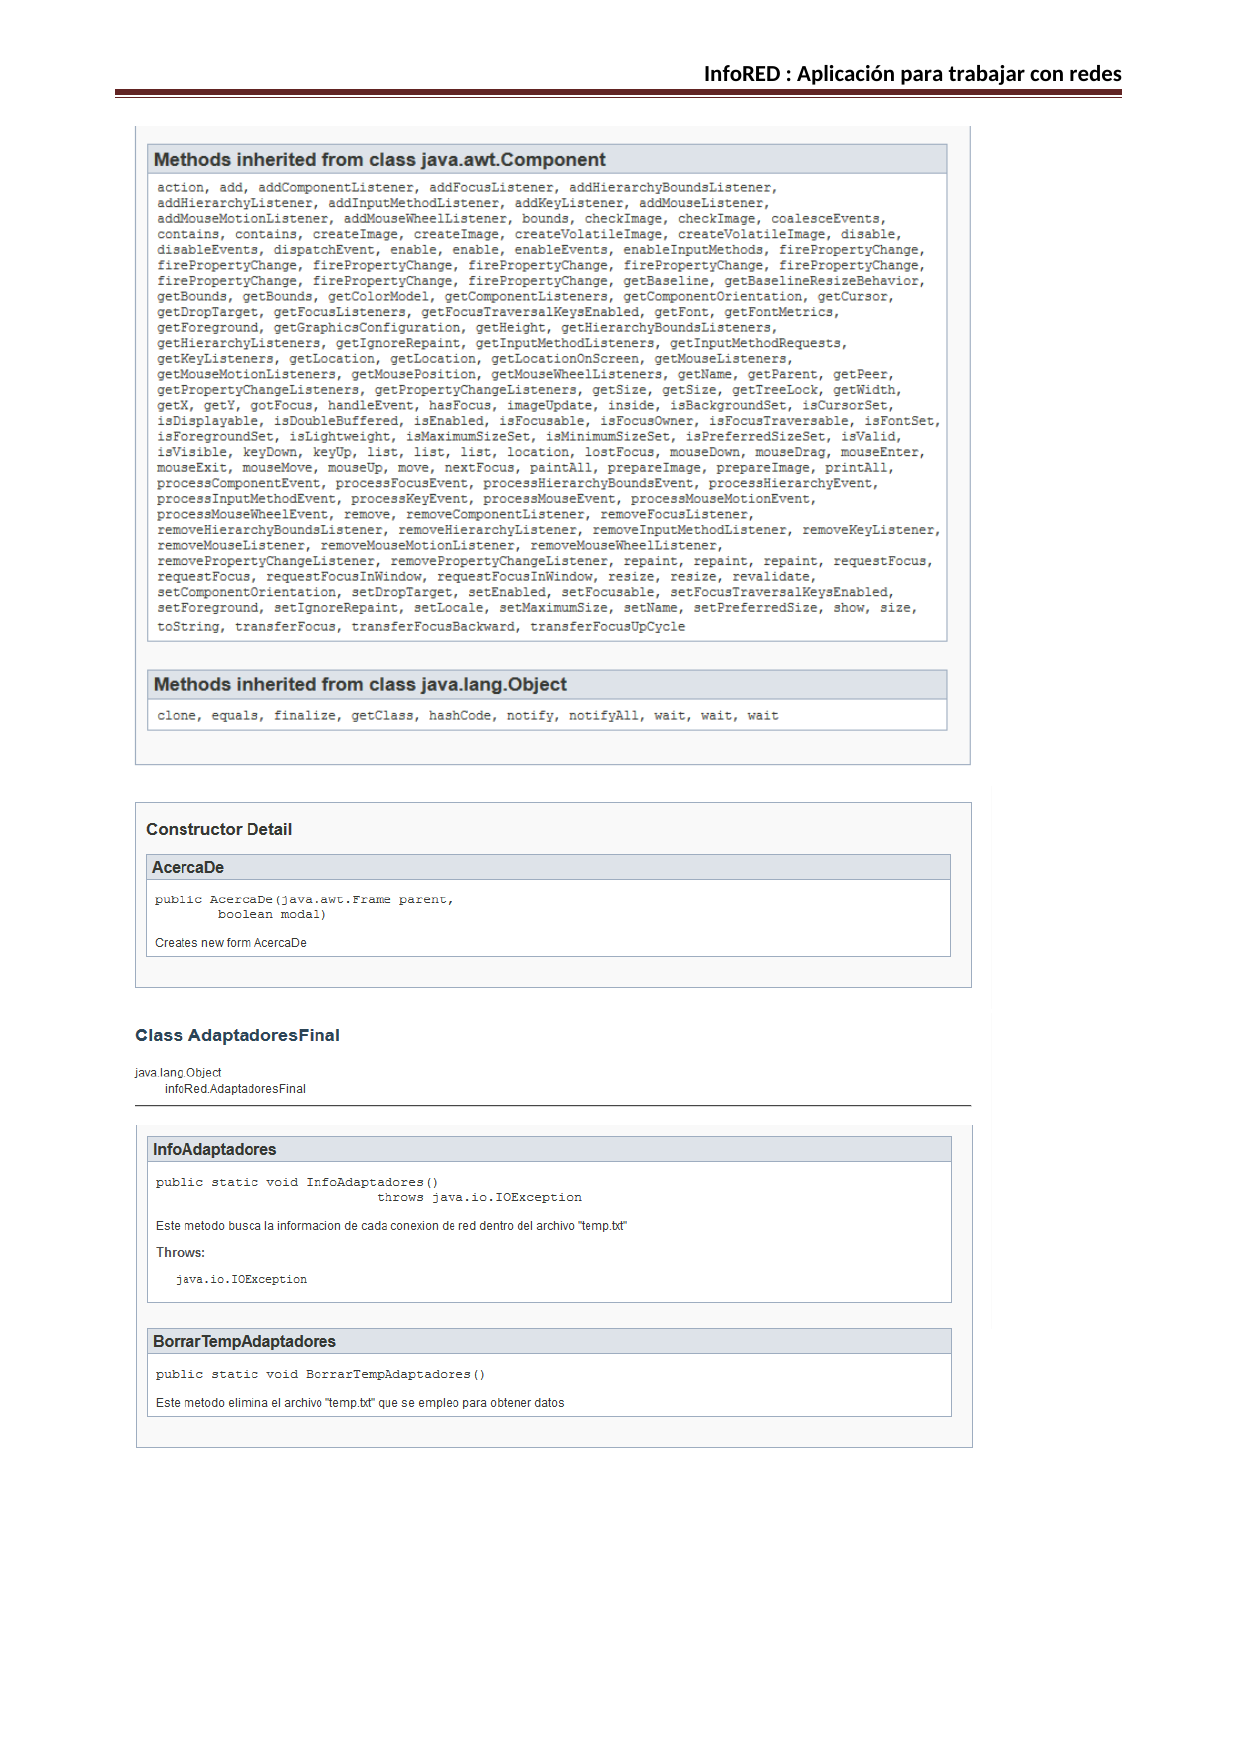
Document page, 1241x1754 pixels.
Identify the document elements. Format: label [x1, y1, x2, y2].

picture [115, 126, 992, 783]
picture [115, 1013, 992, 1473]
picture [115, 786, 992, 1009]
